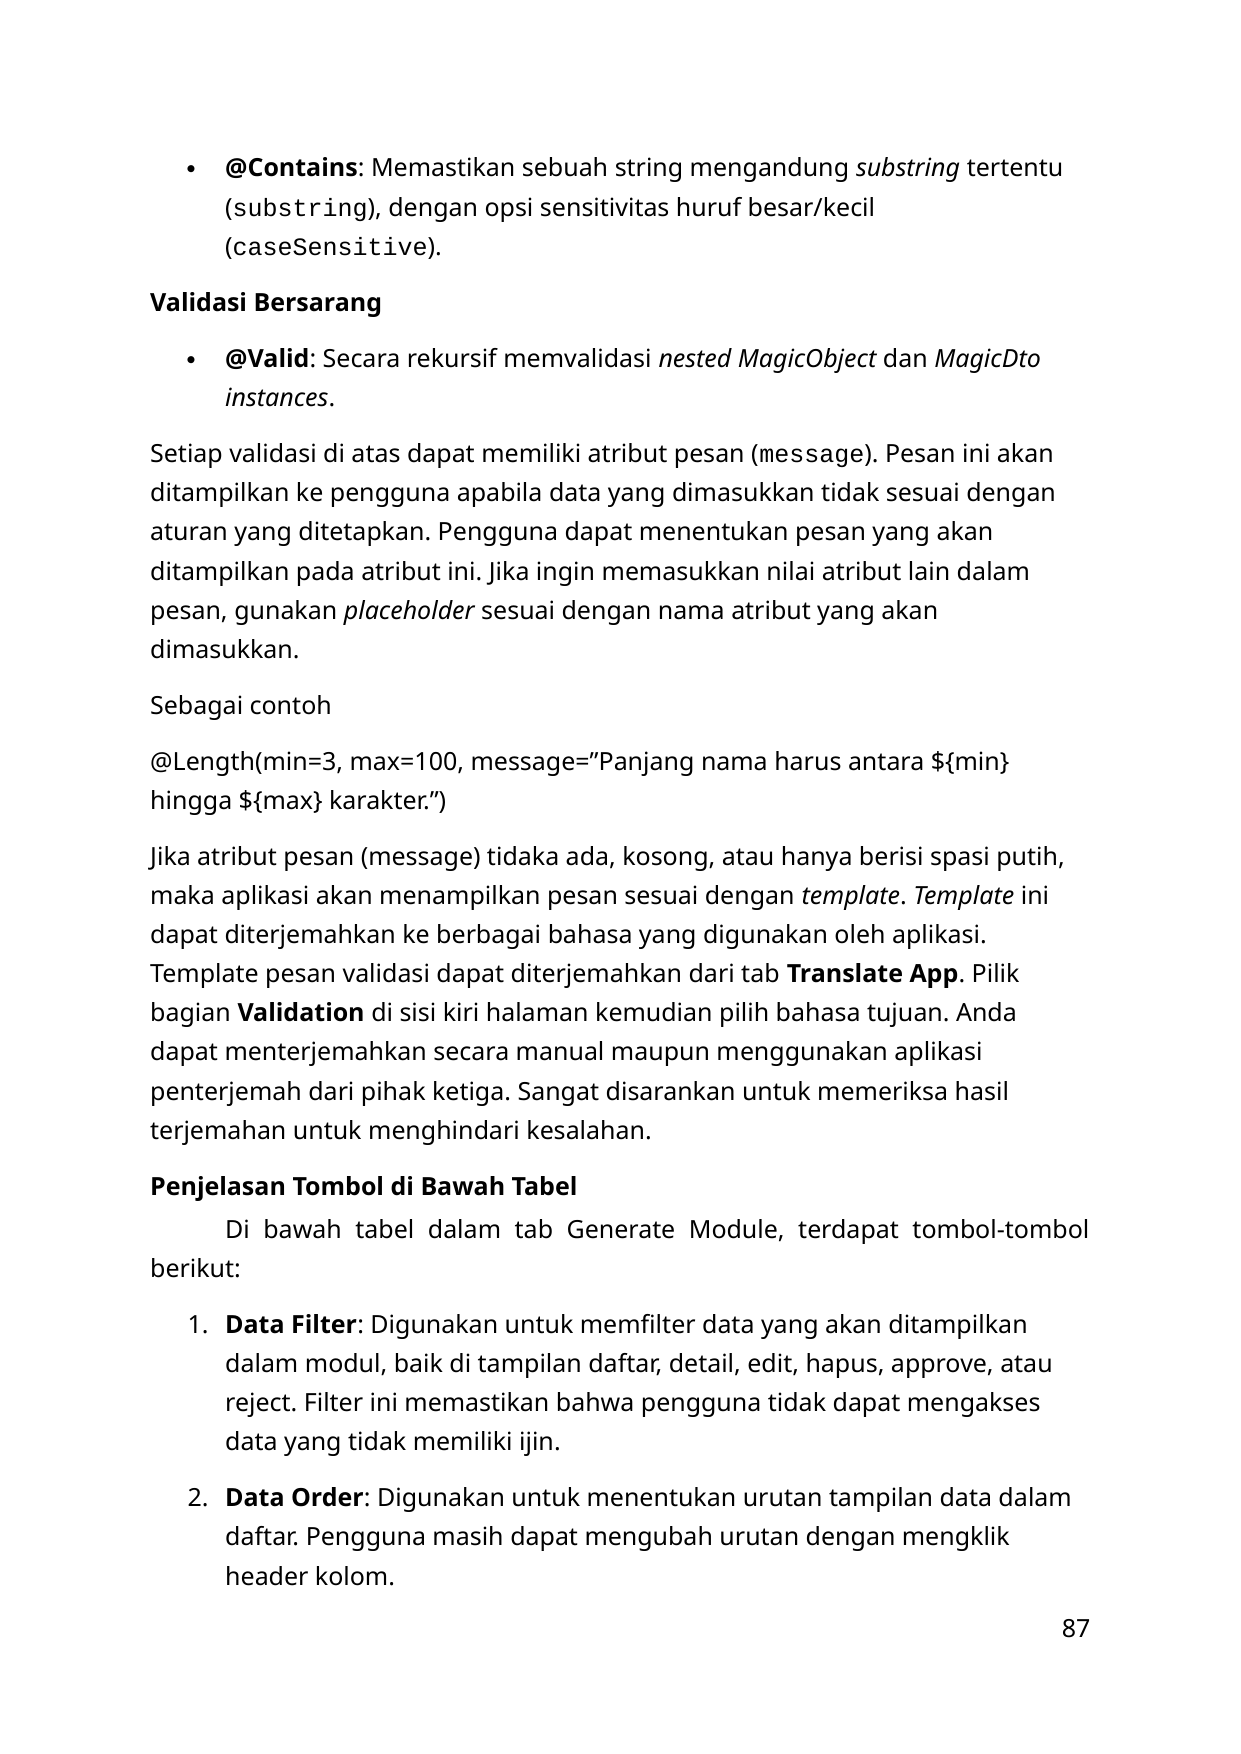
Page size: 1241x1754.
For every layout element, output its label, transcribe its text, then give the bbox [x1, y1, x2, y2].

text Setiap validasi di atas dapat memiliki atribut pesan (message). Pesan ini akan ditampilkan ke pengguna apabila data yang dimasukkan tidak sesuai dengan aturan yang ditetapkan. Pengguna dapat menentukan pesan yang akan ditampilkan pada atribut ini. Jika ingin memasukkan nilai atribut lain dalam pesan, gunakan placeholder sesuai dengan nama atribut yang akan dimasukkan. [150, 435, 1090, 666]
text Validasi Bersarang [150, 284, 1090, 319]
list Data Order: Digunakan untuk menentukan urutan tampilan data dalam daftar. Pengguna masih dapat mengubah urutan dengan mengklik header kolom. [187, 1480, 1090, 1592]
text Sebagai contoh [150, 687, 1090, 721]
subtitle Penjelasan Tombol di Bawah Tabel [150, 1168, 1090, 1202]
text Di bawah tabel dalam tab Generate Module, terdapat tombol-tombol berikut: [150, 1211, 1090, 1285]
text Jika atribut pesan (message) tidaka ada, kosong, atau hanya berisi spasi putih, maka aplikasi akan menampilkan pesan sesuai dengan template. Template ini dapat diterjemahkan ke berbagai bahasa yang digunakan oleh aplikasi. Template pesan validasi dapat diterjemahkan dari tab Translate App. Pilik bagian Validation di sisi kiri halaman kemudian pilih bahasa tujuan. Anda dapat menterjemahkan secara manual maupun menggunakan aplikasi penterjemah dari pihak ketiga. Sangat disarankan untuk memeriksa hasil terjemahan untuk menghindari kesalahan. [150, 838, 1090, 1146]
text @Length(min=3, max=100, message=”Panjang nama harus antara ${min} hingga ${max} karakter.”) [150, 743, 1090, 816]
list @Contains: Memastikan sebuah string mengandung substring tertentu (substring), dengan opsi sensitivitas huruf besar/kecil (caseSensitive). [187, 150, 1090, 263]
list @Valid: Secara rekursif memvalidasi nested MagicObject dan MagicDto instances. [187, 340, 1090, 414]
list Data Filter: Digunakan untuk memfilter data yang akan ditampilkan dalam modul, baik di tampilan daftar, detail, edit, hapus, approve, atau reject. Filter ini memastikan bahwa pengguna tidak dapat mengakses data yang tidak memiliki ijin. [187, 1306, 1090, 1458]
